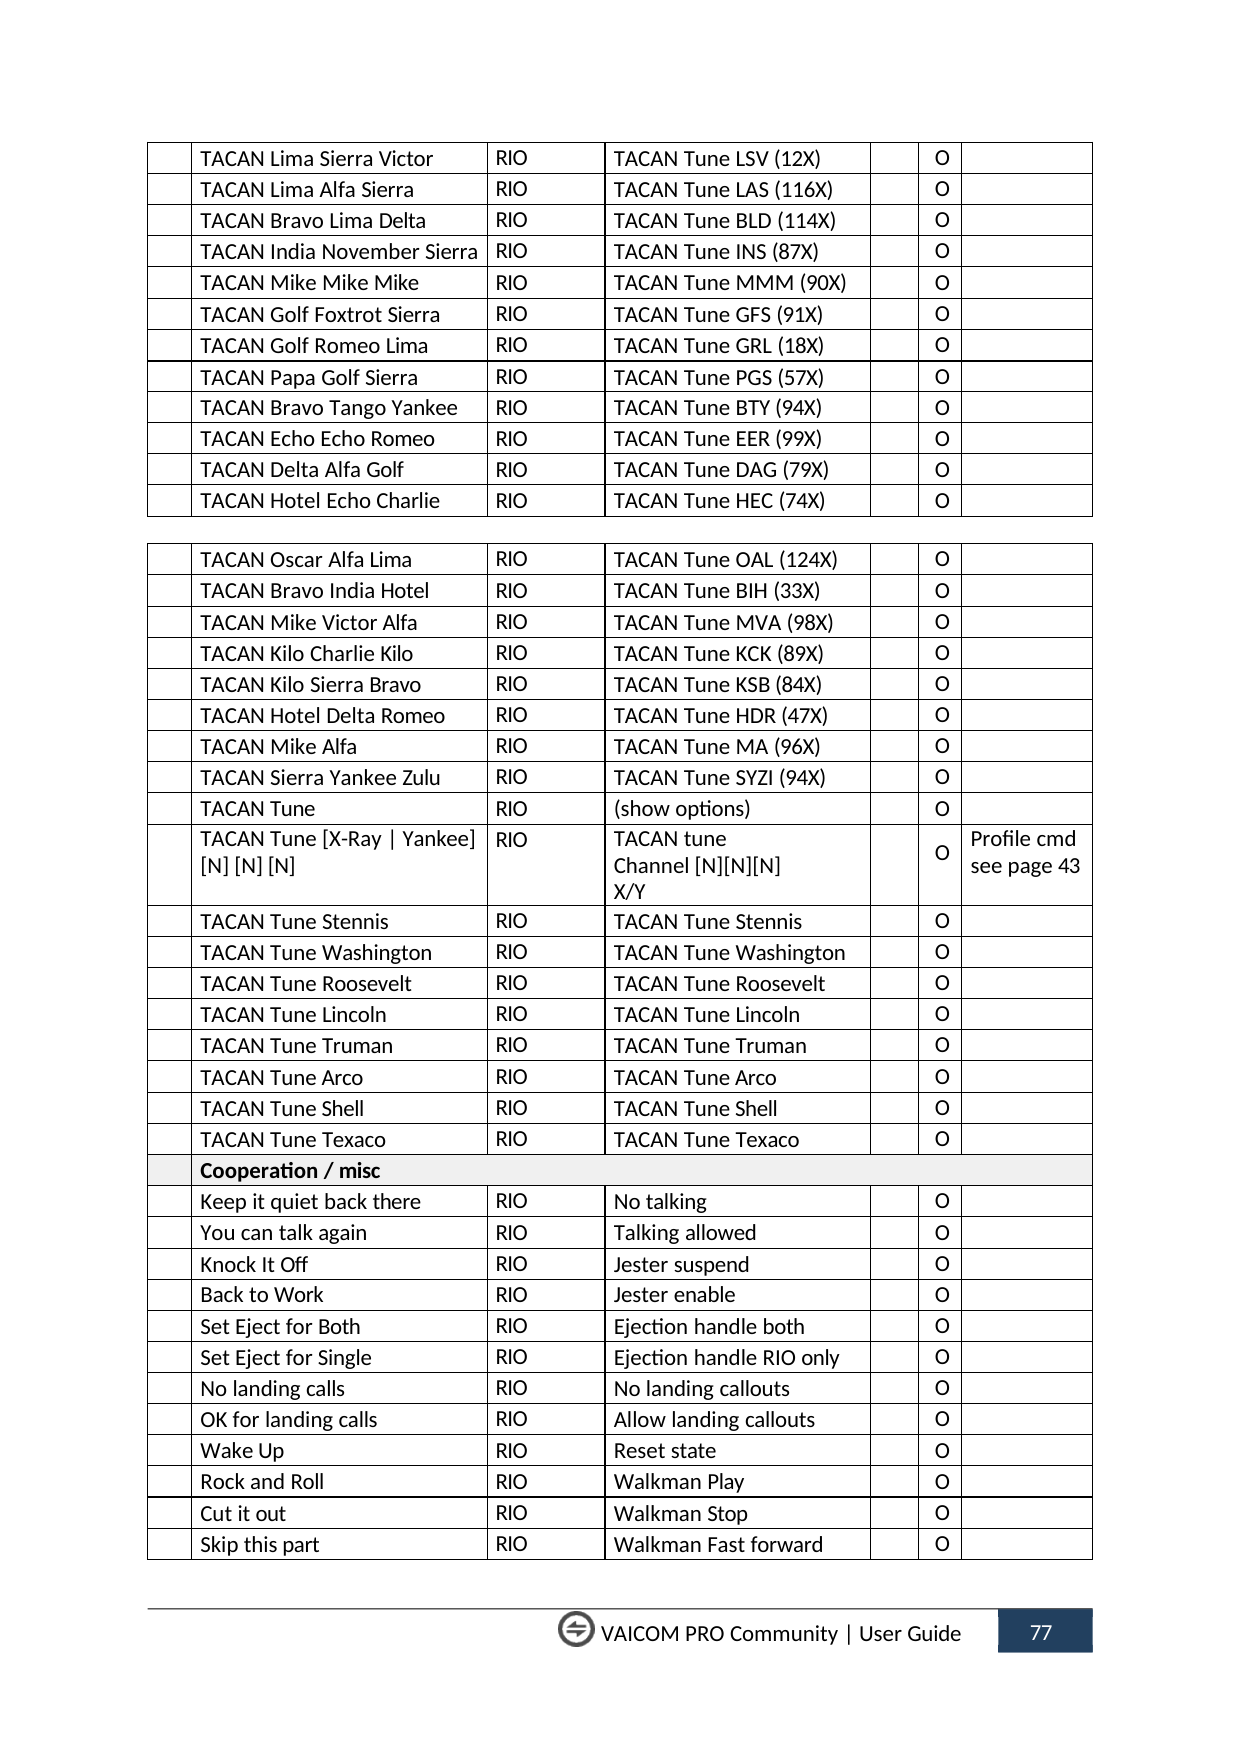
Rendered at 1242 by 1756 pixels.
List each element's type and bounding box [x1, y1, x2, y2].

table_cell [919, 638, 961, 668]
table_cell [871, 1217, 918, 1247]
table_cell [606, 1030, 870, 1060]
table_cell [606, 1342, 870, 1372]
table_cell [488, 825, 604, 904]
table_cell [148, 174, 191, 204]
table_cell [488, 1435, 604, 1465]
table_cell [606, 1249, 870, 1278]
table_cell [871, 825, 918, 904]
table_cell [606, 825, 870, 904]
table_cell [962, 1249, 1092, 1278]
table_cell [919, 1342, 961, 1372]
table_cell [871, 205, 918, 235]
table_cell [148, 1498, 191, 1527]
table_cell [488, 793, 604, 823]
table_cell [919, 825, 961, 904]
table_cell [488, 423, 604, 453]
picture [558, 1611, 595, 1647]
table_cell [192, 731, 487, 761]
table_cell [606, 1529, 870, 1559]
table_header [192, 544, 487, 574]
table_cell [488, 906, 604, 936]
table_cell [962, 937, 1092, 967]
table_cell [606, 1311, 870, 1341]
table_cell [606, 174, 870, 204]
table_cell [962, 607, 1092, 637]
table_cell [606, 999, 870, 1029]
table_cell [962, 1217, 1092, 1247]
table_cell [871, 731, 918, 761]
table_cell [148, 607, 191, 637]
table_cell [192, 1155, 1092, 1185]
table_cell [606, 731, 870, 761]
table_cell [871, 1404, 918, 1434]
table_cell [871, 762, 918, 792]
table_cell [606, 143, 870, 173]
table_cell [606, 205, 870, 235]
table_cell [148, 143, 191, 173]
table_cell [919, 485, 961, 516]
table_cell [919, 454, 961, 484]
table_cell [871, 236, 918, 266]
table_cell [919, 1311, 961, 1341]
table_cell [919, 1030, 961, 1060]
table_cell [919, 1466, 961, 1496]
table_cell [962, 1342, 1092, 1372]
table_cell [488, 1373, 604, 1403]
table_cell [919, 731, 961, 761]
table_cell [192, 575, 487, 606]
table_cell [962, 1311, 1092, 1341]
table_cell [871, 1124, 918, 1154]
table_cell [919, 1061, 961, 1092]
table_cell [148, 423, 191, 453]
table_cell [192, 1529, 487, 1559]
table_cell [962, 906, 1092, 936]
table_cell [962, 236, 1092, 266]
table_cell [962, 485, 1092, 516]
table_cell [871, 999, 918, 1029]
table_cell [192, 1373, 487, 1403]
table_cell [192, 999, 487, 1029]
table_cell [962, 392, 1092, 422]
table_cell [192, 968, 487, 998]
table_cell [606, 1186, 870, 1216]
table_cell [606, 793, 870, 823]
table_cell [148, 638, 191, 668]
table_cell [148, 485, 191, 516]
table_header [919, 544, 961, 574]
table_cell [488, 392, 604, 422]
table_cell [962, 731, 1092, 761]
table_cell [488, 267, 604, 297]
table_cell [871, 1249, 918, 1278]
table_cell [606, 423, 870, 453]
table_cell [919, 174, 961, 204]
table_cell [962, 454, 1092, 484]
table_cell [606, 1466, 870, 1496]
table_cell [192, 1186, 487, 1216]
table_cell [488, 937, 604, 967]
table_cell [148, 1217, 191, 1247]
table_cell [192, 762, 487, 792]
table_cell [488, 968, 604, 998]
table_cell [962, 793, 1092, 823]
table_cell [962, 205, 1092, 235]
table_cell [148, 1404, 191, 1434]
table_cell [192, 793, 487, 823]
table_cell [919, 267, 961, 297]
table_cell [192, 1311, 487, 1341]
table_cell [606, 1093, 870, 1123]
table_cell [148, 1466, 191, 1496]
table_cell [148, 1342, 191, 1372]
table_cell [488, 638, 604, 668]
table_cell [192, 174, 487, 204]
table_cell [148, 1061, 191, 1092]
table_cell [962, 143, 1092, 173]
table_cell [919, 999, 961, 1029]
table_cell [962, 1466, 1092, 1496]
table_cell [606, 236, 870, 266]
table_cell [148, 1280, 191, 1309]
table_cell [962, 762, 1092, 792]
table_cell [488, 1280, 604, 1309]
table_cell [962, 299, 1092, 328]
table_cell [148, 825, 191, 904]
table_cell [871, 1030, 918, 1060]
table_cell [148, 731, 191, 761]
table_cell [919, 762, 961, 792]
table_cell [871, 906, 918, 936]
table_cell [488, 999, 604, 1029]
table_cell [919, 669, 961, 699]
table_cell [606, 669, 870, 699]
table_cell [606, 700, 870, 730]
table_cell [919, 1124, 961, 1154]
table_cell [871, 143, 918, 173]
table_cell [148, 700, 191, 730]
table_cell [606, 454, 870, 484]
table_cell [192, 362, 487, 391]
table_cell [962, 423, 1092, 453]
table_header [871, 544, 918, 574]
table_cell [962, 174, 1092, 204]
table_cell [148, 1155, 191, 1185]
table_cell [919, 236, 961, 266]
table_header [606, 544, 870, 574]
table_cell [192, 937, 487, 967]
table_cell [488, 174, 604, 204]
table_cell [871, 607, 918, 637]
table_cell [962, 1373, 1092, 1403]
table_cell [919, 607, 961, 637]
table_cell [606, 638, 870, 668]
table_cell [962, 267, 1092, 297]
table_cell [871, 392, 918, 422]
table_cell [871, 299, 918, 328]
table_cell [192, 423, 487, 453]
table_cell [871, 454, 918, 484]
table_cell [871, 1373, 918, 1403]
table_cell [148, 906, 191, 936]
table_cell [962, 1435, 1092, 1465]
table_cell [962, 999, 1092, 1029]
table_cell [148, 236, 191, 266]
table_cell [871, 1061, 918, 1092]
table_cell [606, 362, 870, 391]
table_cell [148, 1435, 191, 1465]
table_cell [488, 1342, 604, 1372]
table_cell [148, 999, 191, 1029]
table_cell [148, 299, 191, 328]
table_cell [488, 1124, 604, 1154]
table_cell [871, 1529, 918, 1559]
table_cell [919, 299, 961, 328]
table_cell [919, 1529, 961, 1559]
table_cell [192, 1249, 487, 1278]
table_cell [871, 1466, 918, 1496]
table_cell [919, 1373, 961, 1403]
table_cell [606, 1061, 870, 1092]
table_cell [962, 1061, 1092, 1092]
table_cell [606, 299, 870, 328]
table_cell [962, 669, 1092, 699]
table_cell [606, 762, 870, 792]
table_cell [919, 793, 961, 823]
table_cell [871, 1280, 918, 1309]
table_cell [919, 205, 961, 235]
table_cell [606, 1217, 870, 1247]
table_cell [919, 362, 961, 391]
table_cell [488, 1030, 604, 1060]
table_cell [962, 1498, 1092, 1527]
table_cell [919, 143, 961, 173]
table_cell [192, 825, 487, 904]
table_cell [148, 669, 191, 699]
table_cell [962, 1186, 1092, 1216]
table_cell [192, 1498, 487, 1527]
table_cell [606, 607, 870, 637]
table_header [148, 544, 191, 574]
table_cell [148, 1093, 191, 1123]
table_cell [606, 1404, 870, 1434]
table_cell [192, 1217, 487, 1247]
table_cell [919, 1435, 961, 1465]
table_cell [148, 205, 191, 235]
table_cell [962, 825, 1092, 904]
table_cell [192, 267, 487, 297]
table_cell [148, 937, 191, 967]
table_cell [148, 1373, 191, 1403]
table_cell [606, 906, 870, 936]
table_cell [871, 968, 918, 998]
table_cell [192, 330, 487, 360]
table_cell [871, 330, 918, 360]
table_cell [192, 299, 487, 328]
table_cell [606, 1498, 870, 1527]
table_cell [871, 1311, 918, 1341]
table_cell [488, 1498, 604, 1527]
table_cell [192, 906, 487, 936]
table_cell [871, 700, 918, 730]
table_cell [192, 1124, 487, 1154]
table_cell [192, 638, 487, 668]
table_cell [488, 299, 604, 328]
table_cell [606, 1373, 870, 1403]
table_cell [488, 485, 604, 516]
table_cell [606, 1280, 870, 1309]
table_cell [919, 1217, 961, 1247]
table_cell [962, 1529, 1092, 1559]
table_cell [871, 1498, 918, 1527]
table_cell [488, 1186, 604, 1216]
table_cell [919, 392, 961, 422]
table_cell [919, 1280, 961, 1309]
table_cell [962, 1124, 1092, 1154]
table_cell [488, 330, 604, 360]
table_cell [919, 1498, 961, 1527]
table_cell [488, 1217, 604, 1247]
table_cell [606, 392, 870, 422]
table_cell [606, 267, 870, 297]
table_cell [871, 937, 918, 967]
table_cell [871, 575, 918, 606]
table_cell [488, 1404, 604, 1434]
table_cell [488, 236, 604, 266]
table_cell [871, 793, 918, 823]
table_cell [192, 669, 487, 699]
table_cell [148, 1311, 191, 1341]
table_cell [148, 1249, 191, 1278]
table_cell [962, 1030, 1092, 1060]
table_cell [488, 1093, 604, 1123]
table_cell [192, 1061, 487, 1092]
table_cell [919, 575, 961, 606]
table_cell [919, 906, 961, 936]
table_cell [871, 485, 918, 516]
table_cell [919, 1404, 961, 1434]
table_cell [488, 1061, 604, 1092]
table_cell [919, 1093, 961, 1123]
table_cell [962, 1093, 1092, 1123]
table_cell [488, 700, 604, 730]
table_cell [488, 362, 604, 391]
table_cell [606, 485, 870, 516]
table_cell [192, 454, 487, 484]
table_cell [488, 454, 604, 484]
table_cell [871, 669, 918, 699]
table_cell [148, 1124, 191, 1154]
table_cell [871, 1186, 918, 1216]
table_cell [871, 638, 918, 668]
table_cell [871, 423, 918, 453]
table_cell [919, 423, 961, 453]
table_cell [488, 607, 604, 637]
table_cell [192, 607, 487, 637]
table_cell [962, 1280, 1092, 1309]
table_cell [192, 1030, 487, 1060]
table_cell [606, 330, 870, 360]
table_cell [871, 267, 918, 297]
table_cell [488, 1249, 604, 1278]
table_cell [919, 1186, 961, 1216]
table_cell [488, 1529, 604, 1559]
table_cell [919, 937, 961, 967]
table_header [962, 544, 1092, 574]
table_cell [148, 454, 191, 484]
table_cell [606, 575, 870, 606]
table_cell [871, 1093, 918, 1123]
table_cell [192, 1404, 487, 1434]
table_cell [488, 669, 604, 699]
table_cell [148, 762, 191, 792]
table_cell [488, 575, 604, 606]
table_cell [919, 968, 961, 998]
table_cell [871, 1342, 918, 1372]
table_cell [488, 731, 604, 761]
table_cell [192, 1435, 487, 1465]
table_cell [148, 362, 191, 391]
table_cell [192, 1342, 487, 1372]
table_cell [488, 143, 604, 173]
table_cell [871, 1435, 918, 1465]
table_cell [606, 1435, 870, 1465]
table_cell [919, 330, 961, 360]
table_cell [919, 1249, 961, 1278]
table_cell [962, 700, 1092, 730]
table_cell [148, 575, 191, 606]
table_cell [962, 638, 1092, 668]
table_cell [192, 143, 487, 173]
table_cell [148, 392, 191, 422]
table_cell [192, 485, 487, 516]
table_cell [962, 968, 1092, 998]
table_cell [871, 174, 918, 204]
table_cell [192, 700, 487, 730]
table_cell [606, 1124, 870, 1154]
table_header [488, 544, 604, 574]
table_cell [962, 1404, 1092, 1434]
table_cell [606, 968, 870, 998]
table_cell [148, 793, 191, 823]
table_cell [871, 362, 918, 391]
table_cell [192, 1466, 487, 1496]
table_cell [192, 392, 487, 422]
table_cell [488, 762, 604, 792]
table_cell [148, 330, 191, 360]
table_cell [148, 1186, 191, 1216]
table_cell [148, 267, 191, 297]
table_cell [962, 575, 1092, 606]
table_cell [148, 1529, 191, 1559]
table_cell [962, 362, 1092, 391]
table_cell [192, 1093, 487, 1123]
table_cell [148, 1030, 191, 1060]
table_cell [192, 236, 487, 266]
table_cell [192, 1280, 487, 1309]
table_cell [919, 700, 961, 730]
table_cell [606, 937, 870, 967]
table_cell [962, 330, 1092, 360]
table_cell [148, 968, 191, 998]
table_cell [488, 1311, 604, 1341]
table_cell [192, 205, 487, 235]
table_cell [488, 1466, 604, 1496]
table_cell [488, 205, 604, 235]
